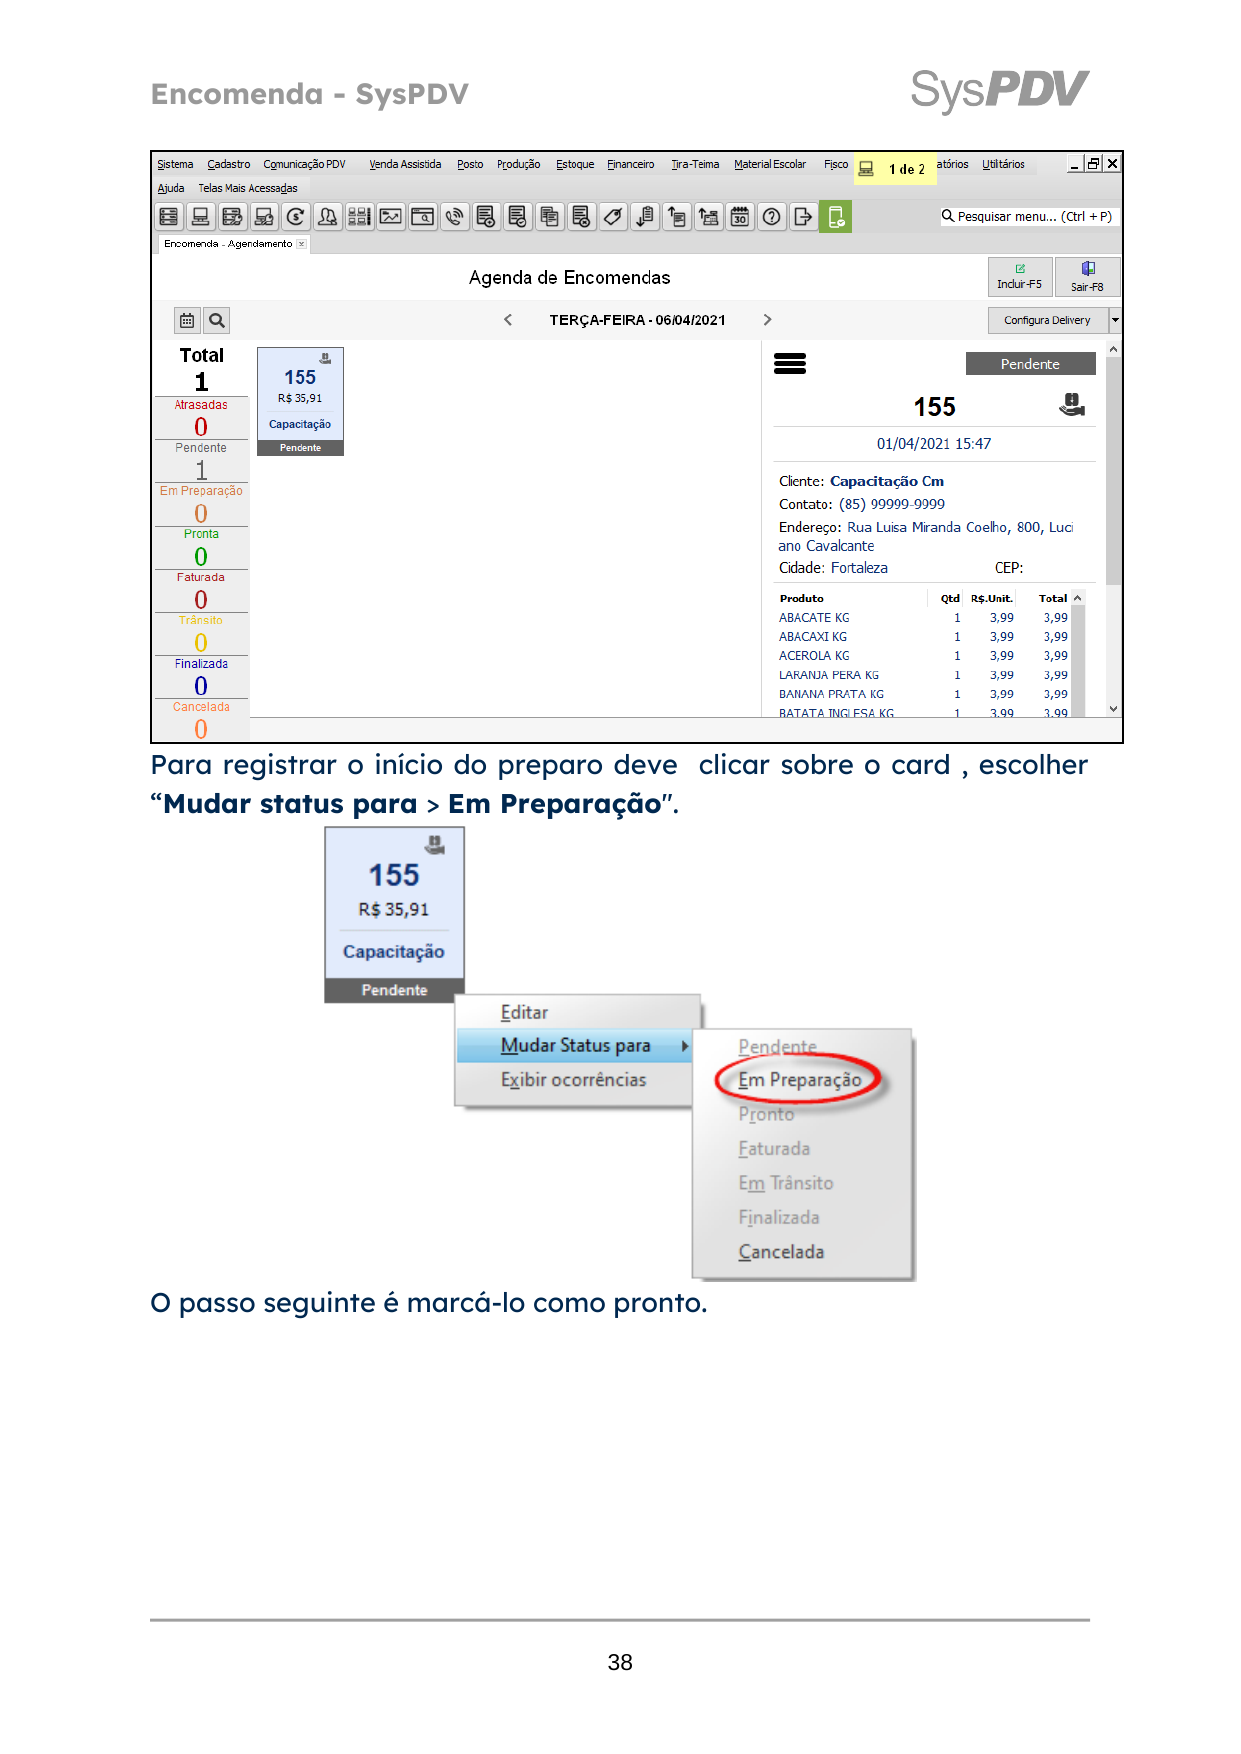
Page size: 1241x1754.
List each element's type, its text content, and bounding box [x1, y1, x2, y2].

picture [911, 70, 1091, 116]
picture [323, 825, 917, 1282]
picture [152, 152, 1122, 742]
text Para registrar o início do preparo deve clicar sobre o card , escolher “Mudar status para > Em Preparação''. [150, 748, 1090, 820]
text O passo seguinte é marcá-lo como pronto. [150, 1285, 1090, 1319]
